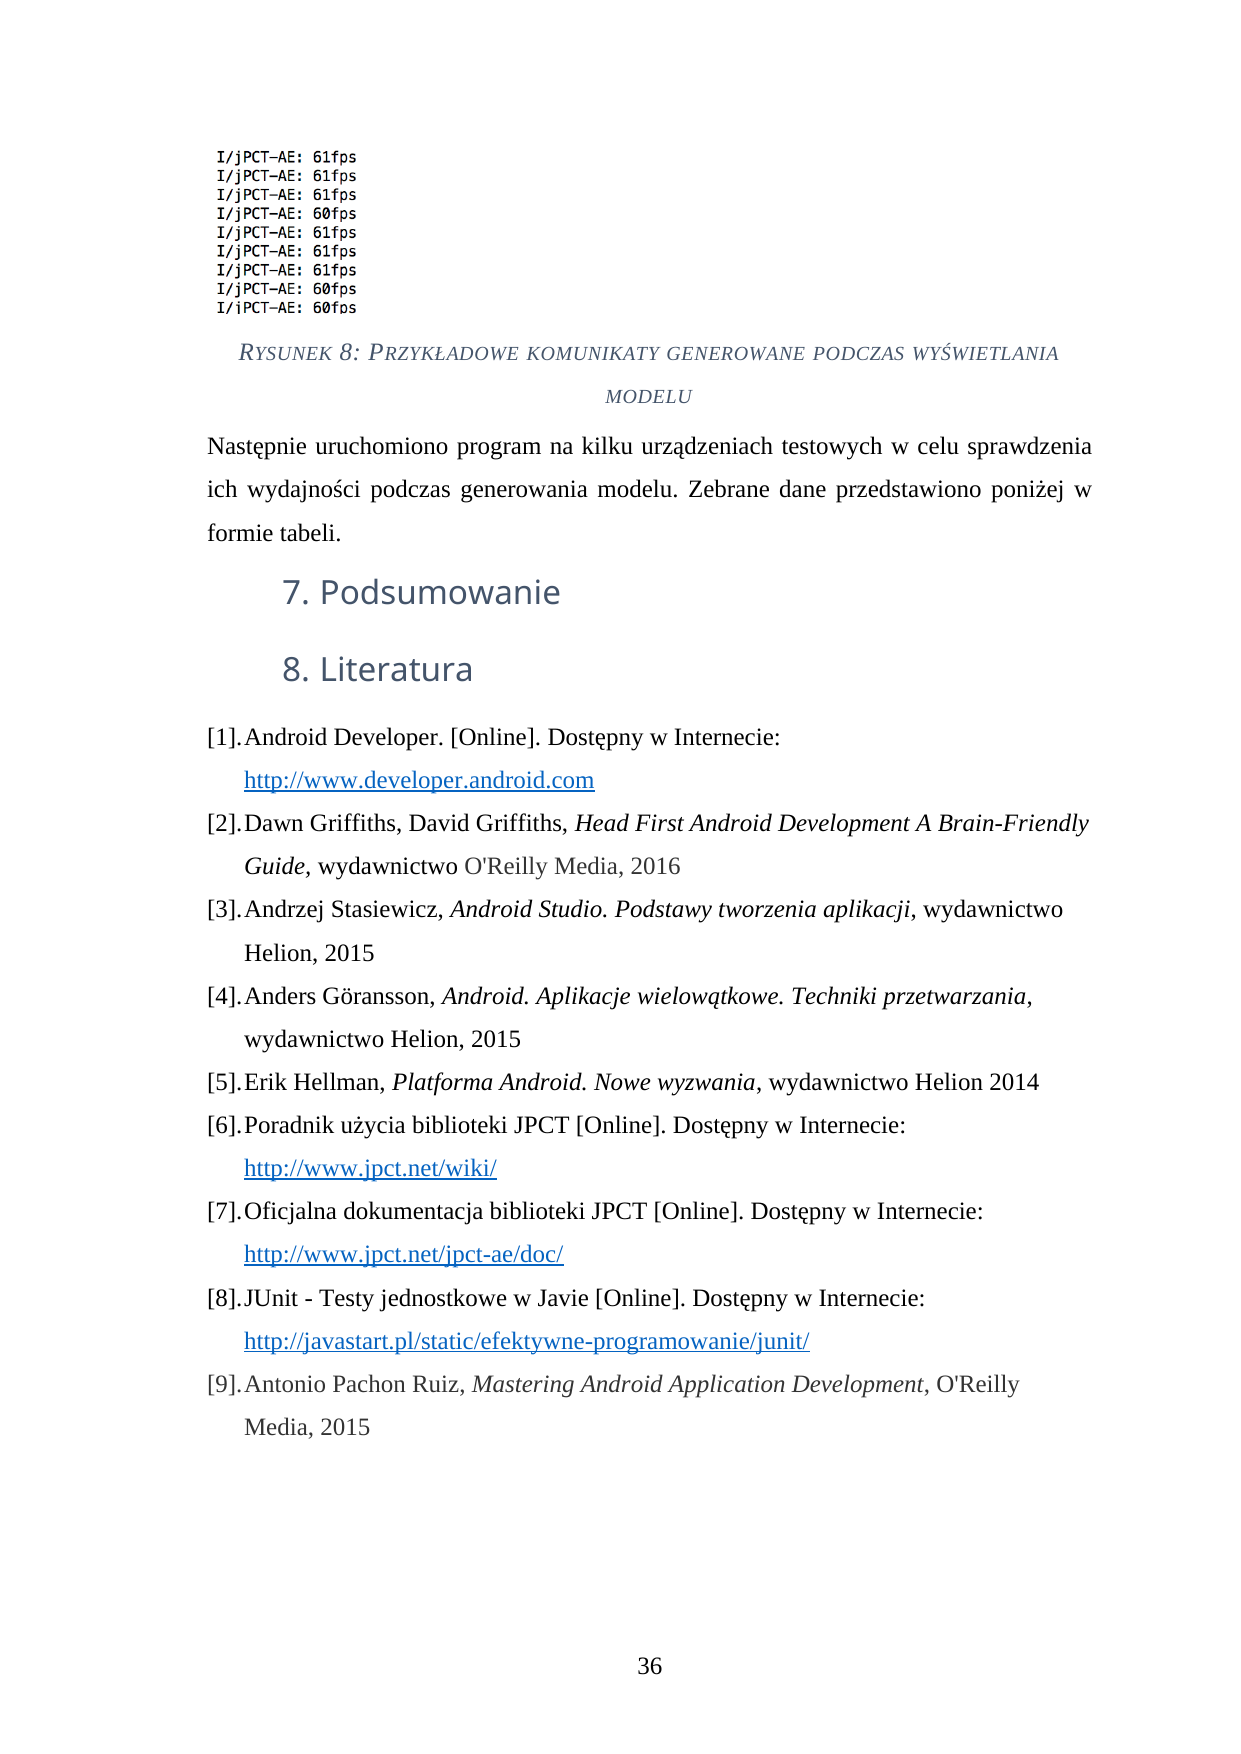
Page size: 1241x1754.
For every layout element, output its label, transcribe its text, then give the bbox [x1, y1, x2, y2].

list Anders Göransson, Android. Aplikacje wielowątkowe. Techniki przetwarzania, wydawnictwo Helion, 2015 [207, 981, 1092, 1053]
subtitle Literatura [282, 646, 1092, 691]
text Następnie uruchomiono program na kilku urządzeniach testowych w celu sprawdzenia ich wydajności podczas generowania modelu. Zebrane dane przedstawiono poniżej w formie tabeli. [207, 431, 1092, 546]
list Oficjalna dokumentacja biblioteki JPCT [Online]. Dostępny w Internecie: http://www.jpct.net/jpct-ae/doc/ [207, 1196, 1092, 1268]
list Antonio Pachon Ruiz, Mastering Android Application Development, O'Reilly Media, 2015 [207, 1369, 1092, 1441]
list Andrzej Stasiewicz, Android Studio. Podstawy tworzenia aplikacji, wydawnictwo Helion, 2015 [207, 894, 1092, 966]
list Erik Hellman, Platforma Android. Nowe wyzwania, wydawnictwo Helion 2014 [207, 1067, 1092, 1096]
list JUnit - Testy jednostkowe w Javie [Online]. Dostępny w Internecie: http://javastart.pl/static/efektywne-programowanie/junit/ [207, 1283, 1092, 1354]
list Poradnik użycia biblioteki JPCT [Online]. Dostępny w Internecie: http://www.jpct.net/wiki/ [207, 1110, 1092, 1182]
list Android Developer. [Online]. Dostępny w Internecie: http://www.developer.android.com [207, 722, 1092, 794]
list Dawn Griffiths, David Griffiths, Head First Android Development A Brain-Friendly Guide, wydawnictwo O'Reilly Media, 2016 [207, 808, 1092, 880]
subtitle Podsumowanie [282, 569, 1092, 614]
picture [206, 147, 1093, 314]
